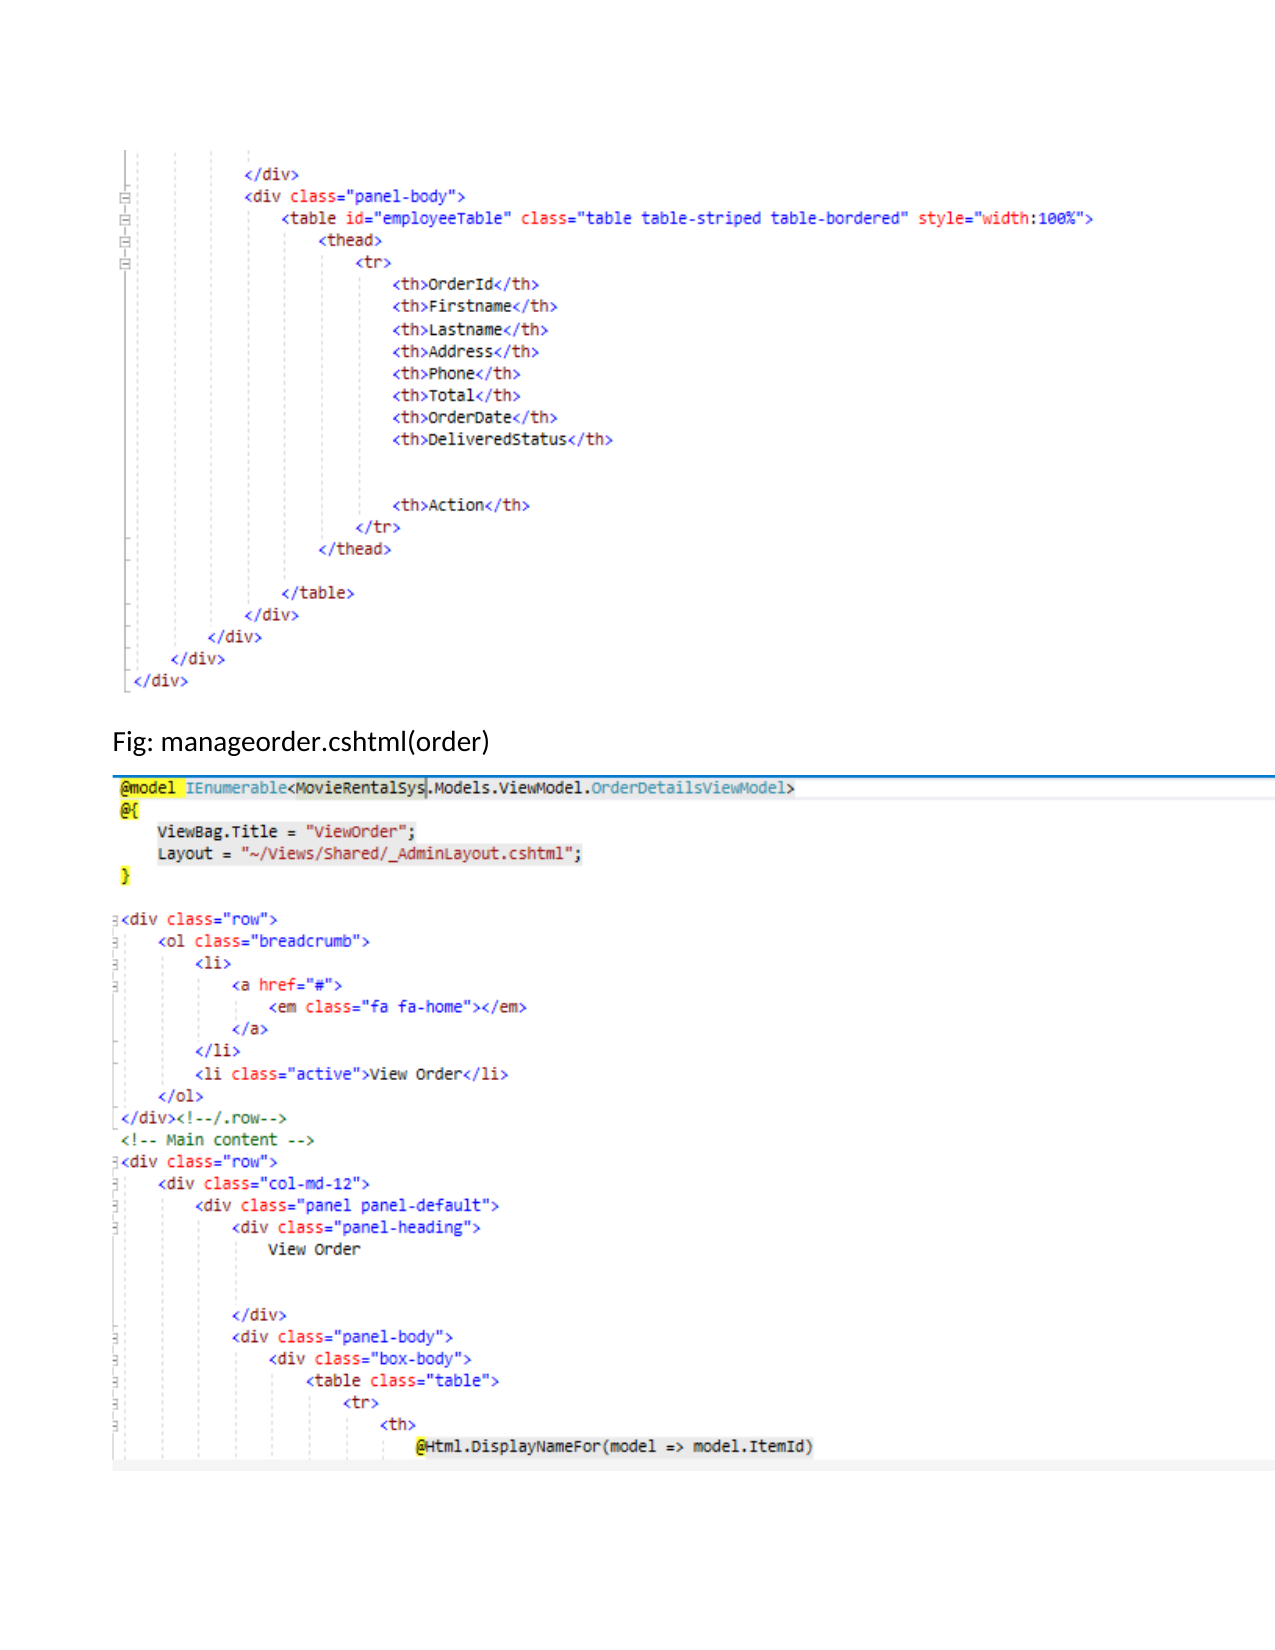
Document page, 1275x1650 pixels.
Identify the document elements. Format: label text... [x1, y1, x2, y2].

text Fig: manageorder.cshtml(order) [112, 723, 1162, 758]
picture [112, 150, 1219, 707]
picture [112, 775, 1275, 1471]
